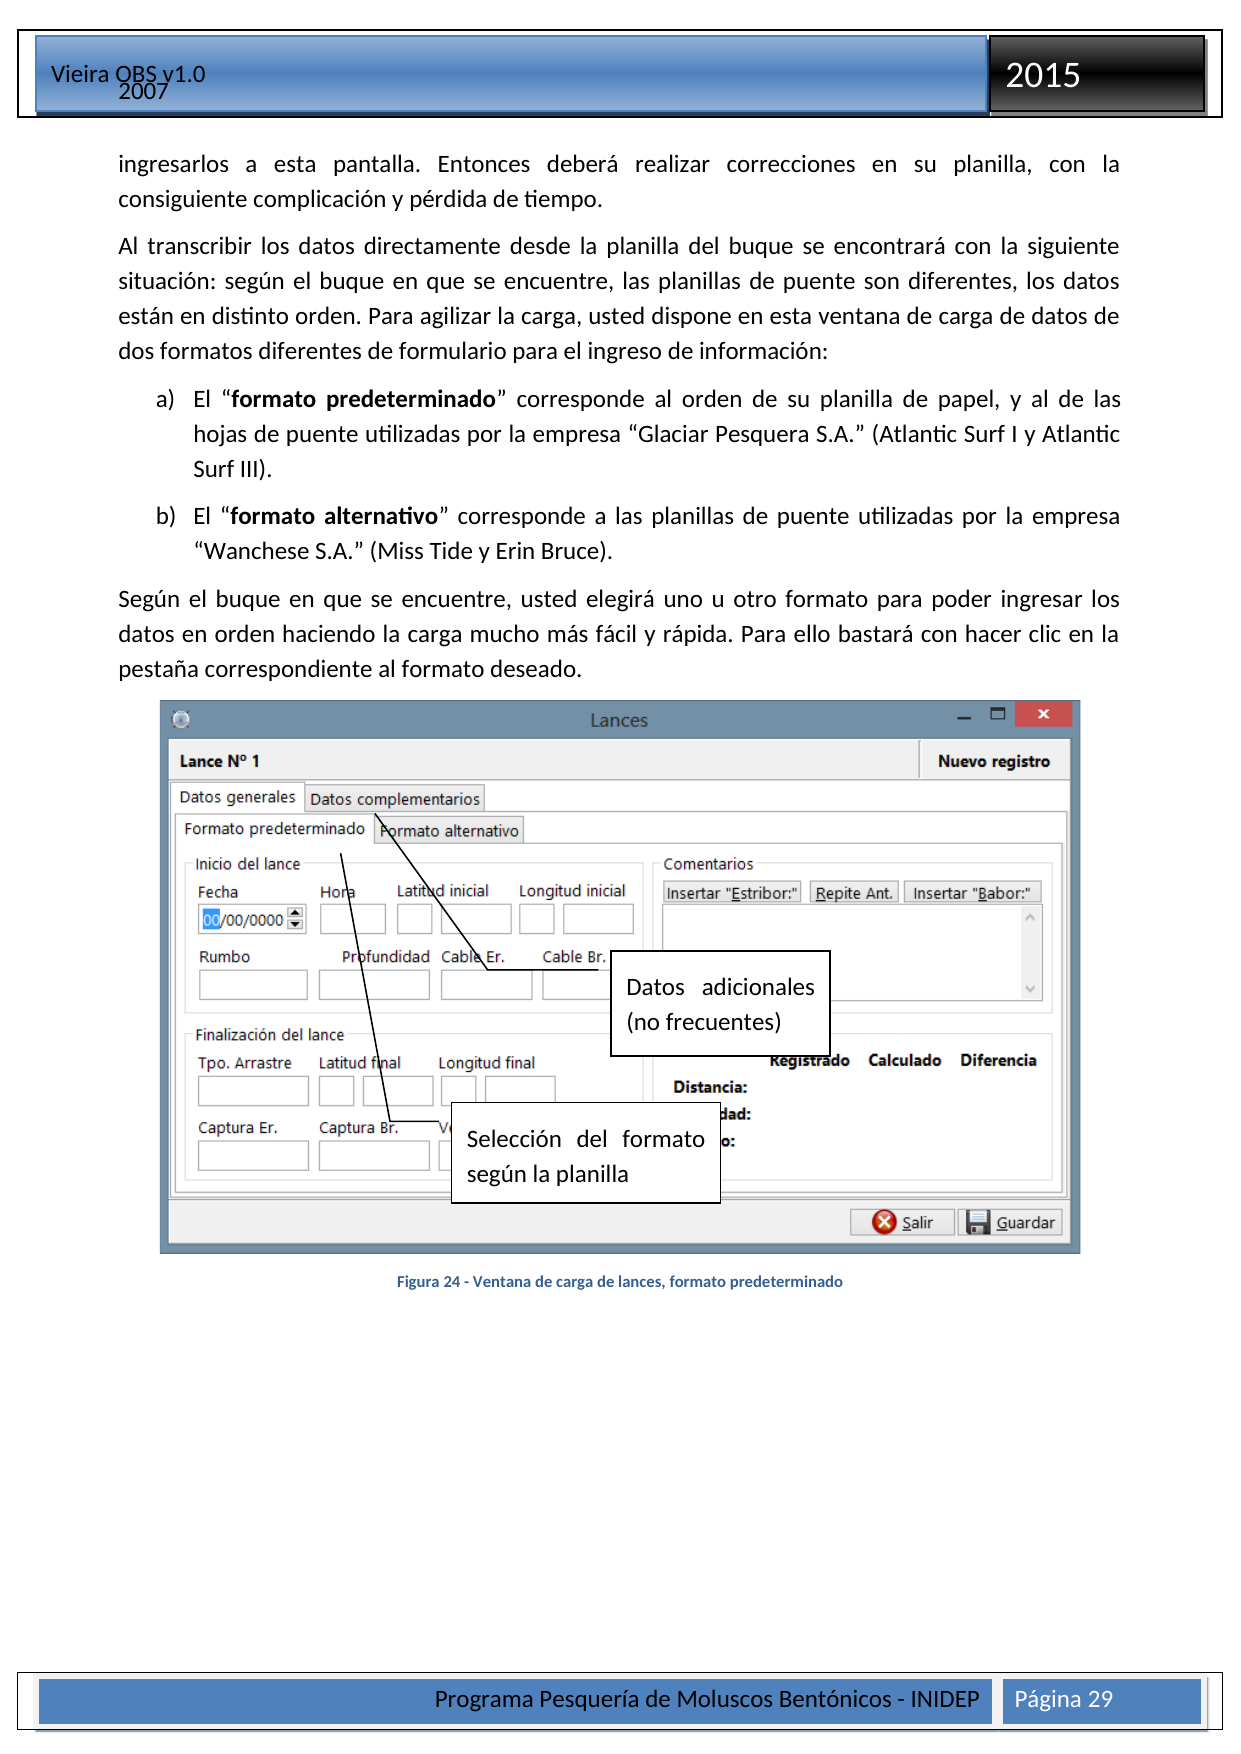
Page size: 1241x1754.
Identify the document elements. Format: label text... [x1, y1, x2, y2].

text Al transcribir los datos directamente desde la planilla del buque se encontrará con la siguiente situación: según el buque en que se encuentre, las planillas de puente son diferentes, los datos están en distinto orden. Para agilizar la carga, usted dispone en esta ventana de carga de datos de dos formatos diferentes de formulario para el ingreso de información: [118, 230, 1122, 366]
text Según el buque en que se encuentre, usted elegirá uno u otro formato para poder ingresar los datos en orden haciendo la carga mucho más fácil y rápida. Para ello bastará con hacer clic en la pestaña correspondiente al formato deseado. [118, 583, 1122, 683]
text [118, 148, 1122, 213]
text Figura - Ventana de carga de lances, formato predeterminado [118, 1271, 1122, 1291]
picture [159, 700, 1081, 1254]
list El “formato predeterminado” corresponde al orden de su planilla de papel, y al de las hojas de puente utilizadas por la empresa “Glaciar Pesquera S.A.” (Atlantic Surf I y Atlantic Surf III). [156, 383, 1122, 483]
list El “formato alternativo” corresponde a las planillas de puente utilizadas por la empresa “Wanchese S.A.” (Miss Tide y Erin Bruce). [156, 500, 1122, 566]
